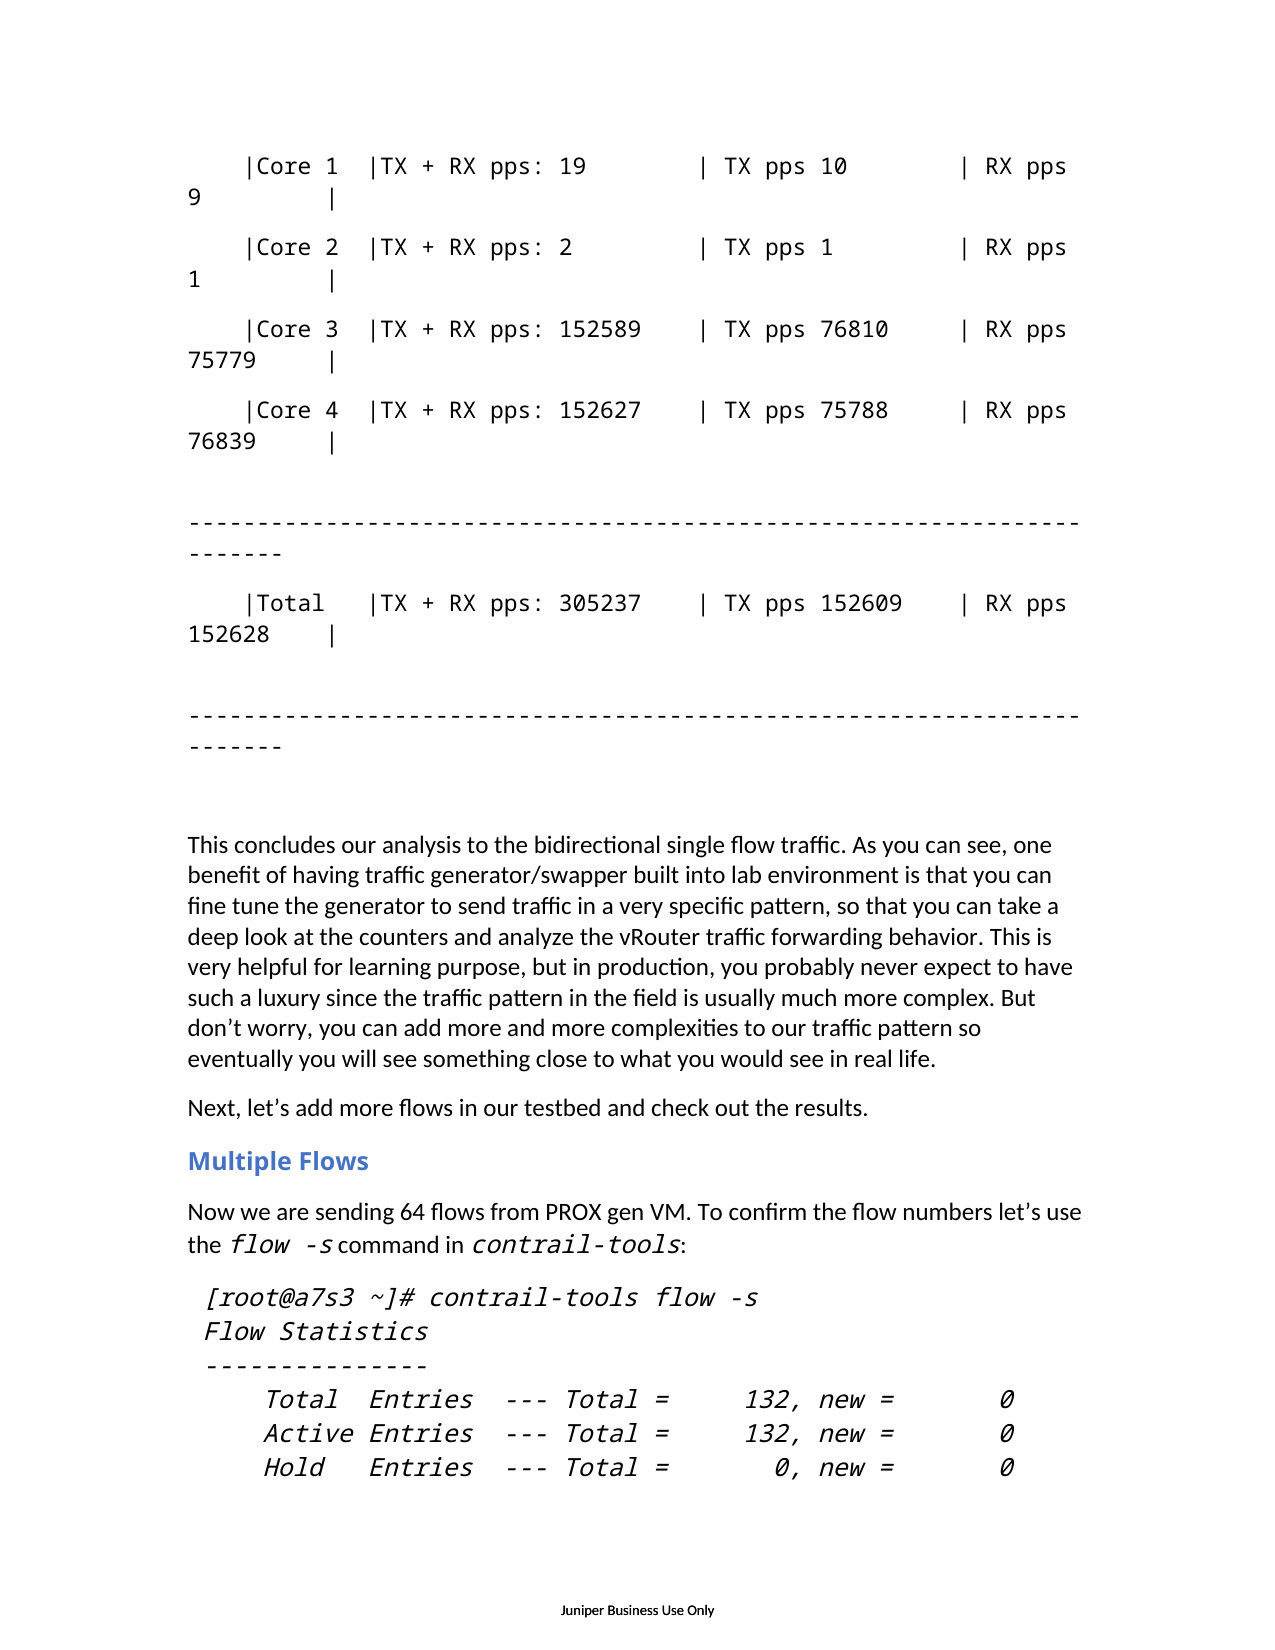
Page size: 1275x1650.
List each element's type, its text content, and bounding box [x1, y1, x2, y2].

text ------------------------------------------------------------------------ [187, 668, 1087, 761]
text |Core 3 |TX + RX pps: 152589 | TX pps 76810 | RX pps 75779 | [187, 312, 1087, 375]
text Now we are sending 64 flows from PROX gen VM. To confirm the flow numbers let’s use the flow -s command in contrail-tools: [187, 1196, 1087, 1261]
text This concludes our analysis to the bidirectional single flow traffic. As you can see, one benefit of having traffic generator/swapper built into lab environment is that you can fine tune the generator to send traffic in a very specific pattern, so that you can take a deep look at the counters and analyze the vRouter traffic forwarding behavior. This is very helpful for learning purpose, but in production, you probably never expect to have such a luxury since the traffic pattern in the field is usually much more complex. But don’t worry, you can add more and more complexities to our traffic pattern so eventually you will see something close to what you would see in real life. [187, 829, 1087, 1073]
text |Core 1 |TX + RX pps: 19 | TX pps 10 | RX pps 9 | [187, 150, 1087, 212]
subtitle Multiple Flows [187, 1143, 1087, 1177]
text |Total |TX + RX pps: 305237 | TX pps 152609 | RX pps 152628 | [187, 587, 1087, 649]
text ------------------------------------------------------------------------ [187, 475, 1087, 568]
text Next, let’s add more flows in our testbed and check out the results. [187, 1092, 1087, 1122]
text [187, 1279, 1087, 1484]
text |Core 2 |TX + RX pps: 2 | TX pps 1 | RX pps 1 | [187, 231, 1087, 294]
text |Core 4 |TX + RX pps: 152627 | TX pps 75788 | RX pps 76839 | [187, 394, 1087, 456]
